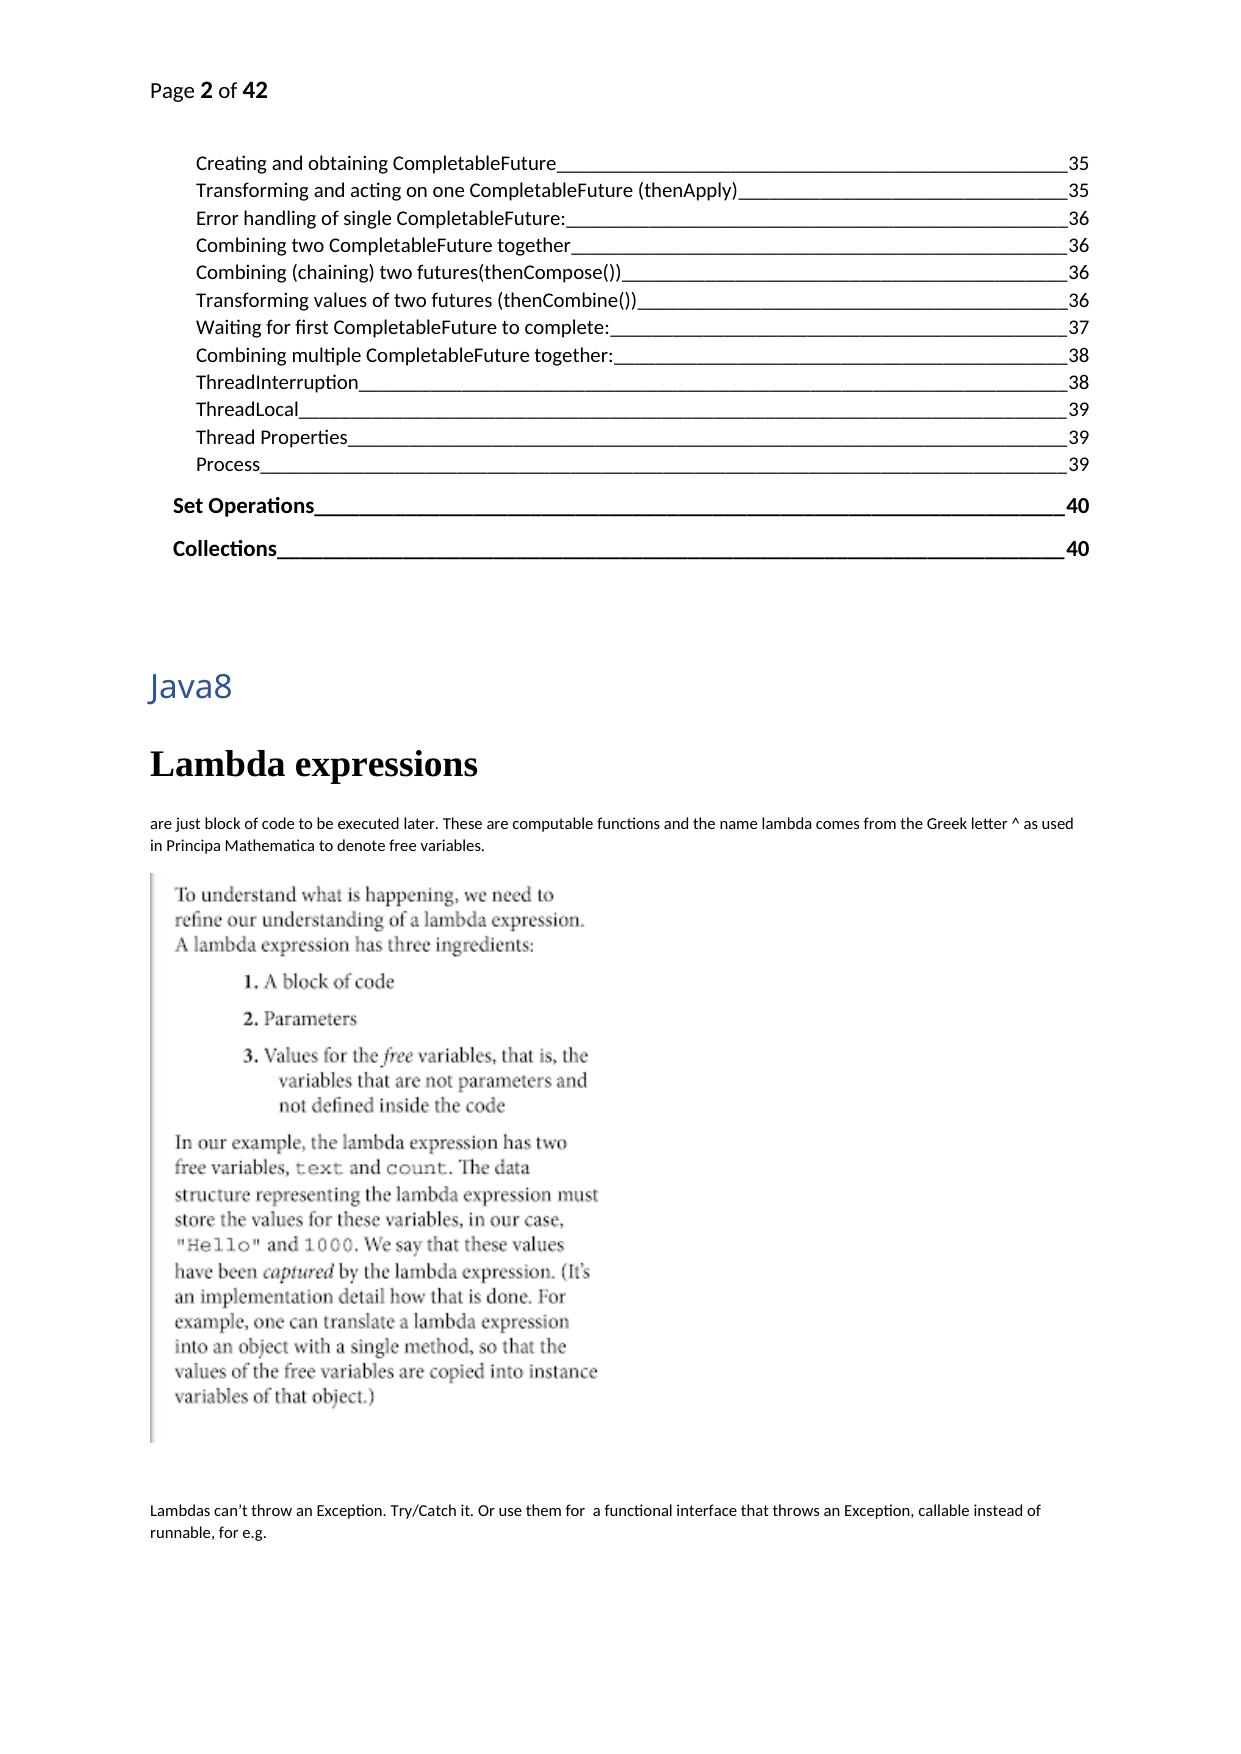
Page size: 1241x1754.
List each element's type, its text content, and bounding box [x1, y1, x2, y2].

text Error handling of single CompletableFuture: 36 [196, 205, 1090, 230]
text Combining multiple CompletableFuture together: 38 [196, 342, 1090, 367]
text ThreadInterruption 38 [196, 369, 1090, 394]
text Lambdas can’t throw an Exception. Try/Catch it. Or use them for a functional interface that throws an Exception, callable instead of runnable, for e.g. [150, 1500, 1090, 1542]
text Thread Properties 39 [196, 424, 1090, 449]
text Collections 40 [173, 534, 1090, 562]
text Transforming values of two futures (thenCombine()) 36 [196, 287, 1090, 312]
text Transforming and acting on one CompletableFuture (thenApply) 35 [196, 177, 1090, 203]
text Set Operations 40 [173, 491, 1090, 519]
subtitle Java8 [150, 663, 1090, 708]
subtitle Lambda expressions [150, 741, 1090, 784]
text ThreadLocal 39 [196, 397, 1090, 422]
text Waiting for first CompletableFuture to complete: 37 [196, 314, 1090, 340]
picture [150, 873, 630, 1443]
text are just block of code to be executed later. These are computable functions and the name lambda comes from the Greek letter ^ as used in Principa Mathematica to denote free variables. [150, 813, 1090, 856]
text Combining two CompletableFuture together 36 [196, 232, 1090, 258]
text Combining (chaining) two futures(thenCompose()) 36 [196, 259, 1090, 285]
text Creating and obtaining CompletableFuture 35 [196, 150, 1090, 175]
text Process 39 [196, 451, 1090, 477]
